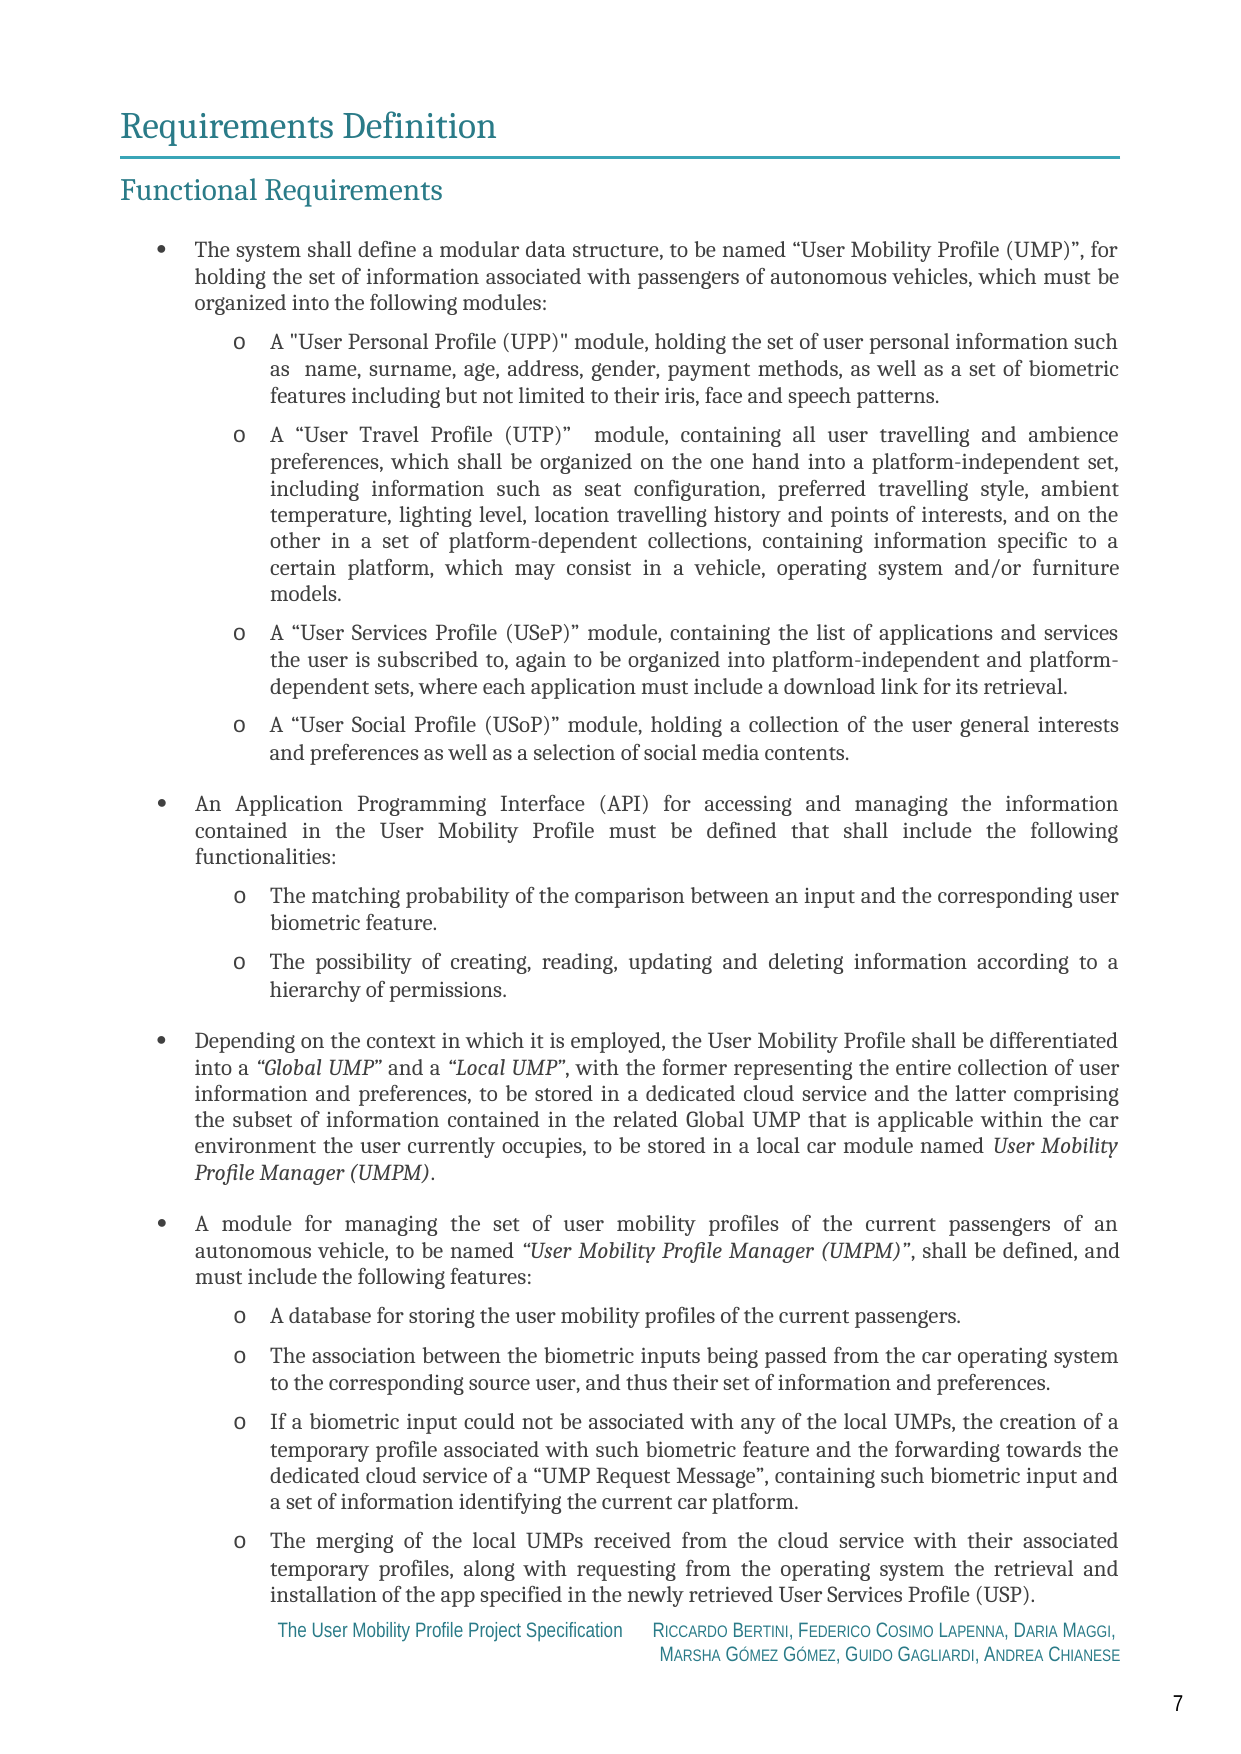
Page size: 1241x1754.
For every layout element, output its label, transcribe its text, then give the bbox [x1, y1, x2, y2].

list A “User Travel Profile (UTP)” module, containing all user travelling and ambience preferences, which shall be organized on the one hand into a platform-independent set, including information such as seat configuration, preferred travelling style, ambient temperature, lighting level, location travelling history and points of interests, and on the other in a set of platform-dependent collections, containing information specific to a certain platform, which may consist in a vehicle, operating system and/or furniture models. [232, 421, 1120, 607]
list The merging of the local UMPs received from the cloud service with their associated temporary profiles, along with requesting from the operating system the retrieval and installation of the app specified in the newly retrieved User Services Profile (USP). [233, 1528, 1120, 1608]
list The matching probability of the comparison between an input and the corresponding user biometric feature. [233, 883, 1120, 937]
list The possibility of creating, reading, updating and deleting information according to a hierarchy of permissions. [232, 949, 1120, 1003]
list The system shall define a modular data structure, to be named “User Mobility Profile (UMP)”, for holding the set of information associated with passengers of autonomous vehicles, which must be organized into the following modules: [157, 237, 1120, 316]
list A "User Personal Profile (UPP)" module, holding the set of user personal information such as name, surname, age, address, gender, payment methods, as well as a set of biometric features including but not limited to their iris, face and speech patterns. [232, 329, 1120, 409]
subtitle Functional Requirements [120, 172, 1120, 208]
list A module for managing the set of user mobility profiles of the current passengers of an autonomous vehicle, to be named “User Mobility Profile Manager (UMPM)”, shall be defined, and must include the following features: [158, 1211, 1120, 1290]
list A database for storing the user mobility profiles of the current passengers. [233, 1303, 1120, 1330]
list The association between the biometric inputs being passed from the car operating system to the corresponding source user, and thus their set of information and preferences. [233, 1343, 1120, 1396]
list A “User Social Profile (USoP)” module, holding a collection of the user general interests and preferences as well as a selection of social media contents. [232, 712, 1120, 766]
list An Application Programming Interface (API) for accessing and managing the information contained in the User Mobility Profile must be defined that shall include the following functionalities: [158, 791, 1120, 870]
list If a biometric input could not be associated with any of the local UMPs, the creation of a temporary profile associated with such biometric feature and the forwarding towards the dedicated cloud service of a “UMP Request Message”, containing such biometric input and a set of information identifying the current car platform. [233, 1409, 1120, 1516]
list Depending on the context in which it is employed, the User Mobility Profile shall be differentiated into a “Global UMP” and a “Local UMP”, with the former representing the entire collection of user information and preferences, to be stored in a dedicated cloud service and the latter comprising the subset of information contained in the related Global UMP that is applicable within the car environment the user currently occupies, to be stored in a local car module named User Mobility Profile Manager (UMPM). [157, 1028, 1120, 1186]
list A “User Services Profile (USeP)” module, containing the list of applications and services the user is subscribed to, again to be organized into platform-independent and platform-dependent sets, where each application must include a download link for its retrieval. [232, 619, 1120, 700]
subtitle Requirements Definition [120, 105, 1120, 156]
